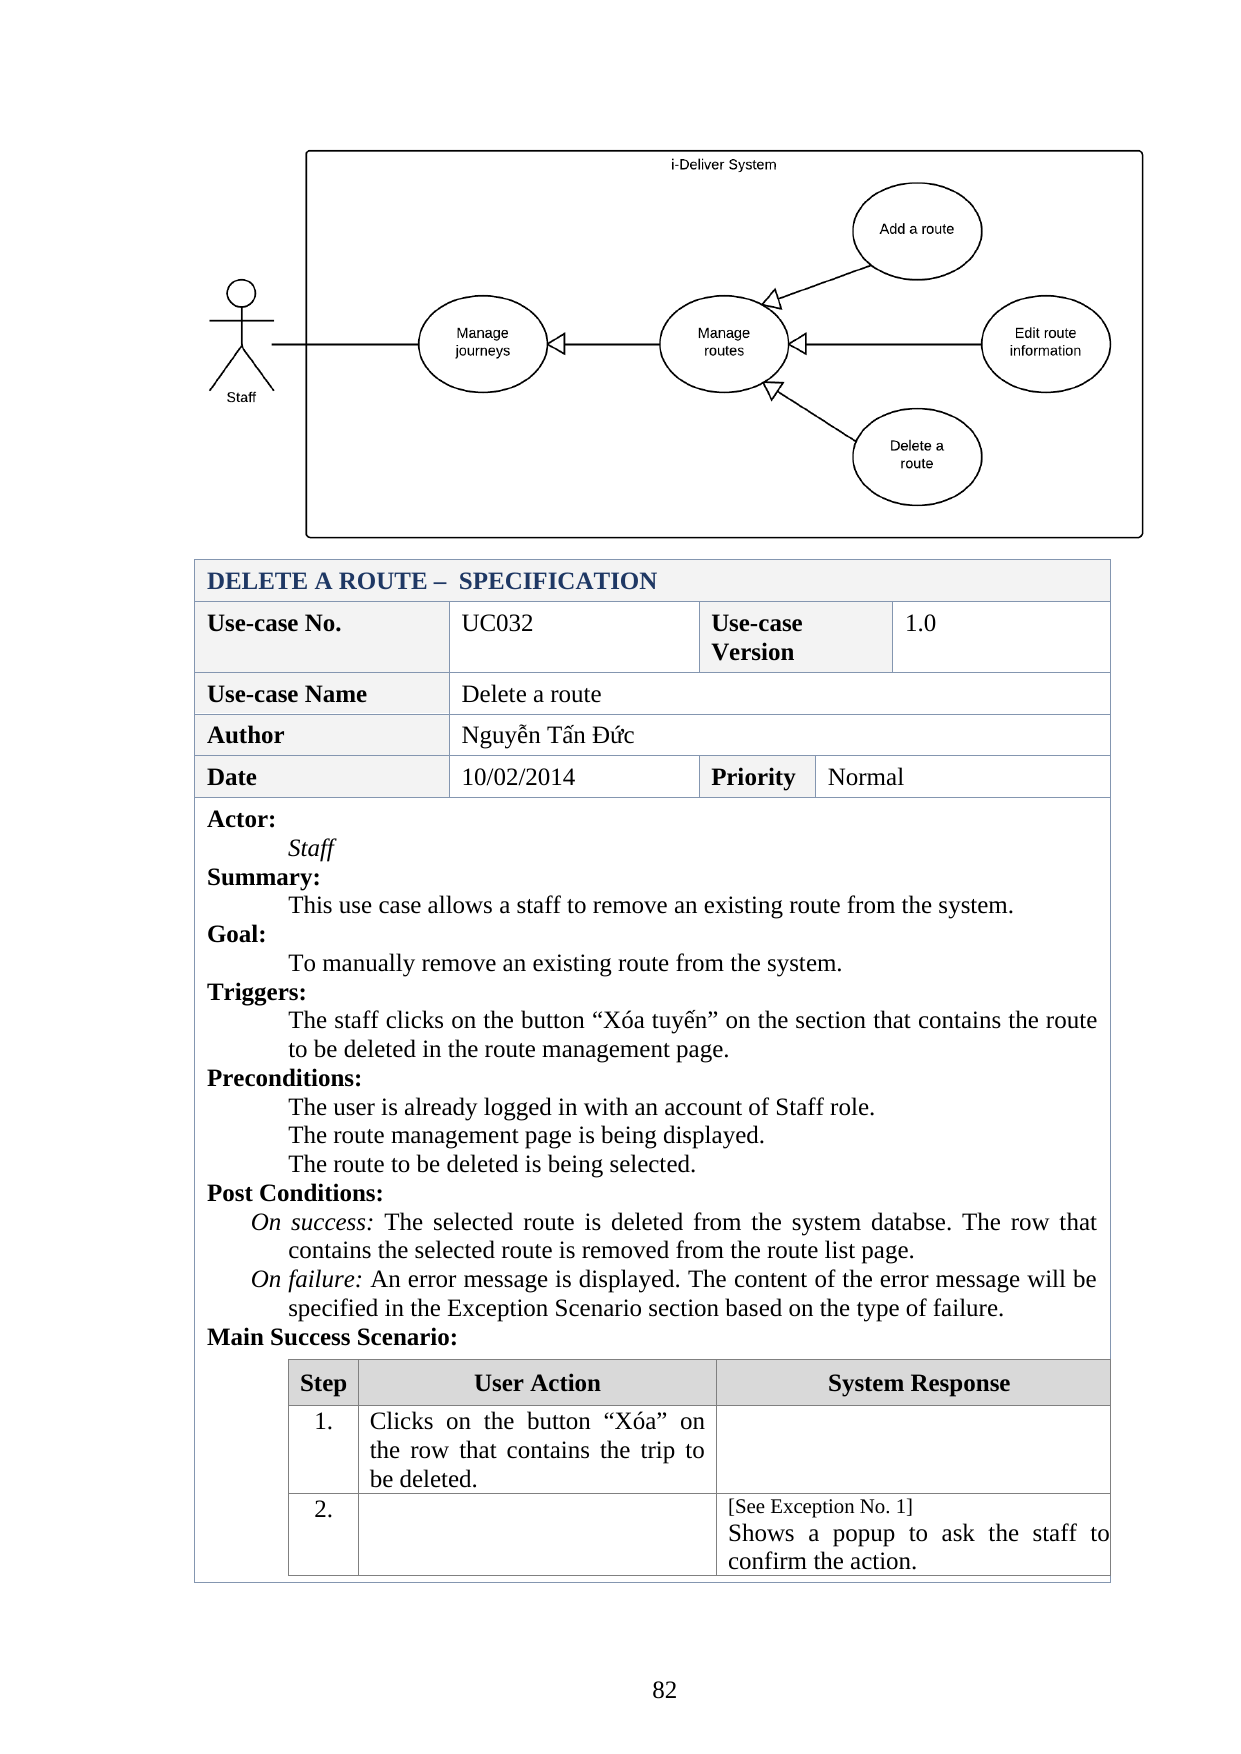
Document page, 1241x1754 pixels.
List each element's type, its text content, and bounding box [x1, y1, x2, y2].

table_header DELETE A ROUTE – SPECIFICATION [195, 560, 1110, 601]
table_cell Date [195, 756, 449, 797]
table_cell Use-case Version [700, 602, 892, 672]
table_cell Use-case No. [195, 602, 449, 672]
table_cell Delete a route [450, 673, 1110, 713]
table_cell Author [195, 715, 449, 755]
table_cell 1.0 [893, 602, 1110, 672]
picture [206, 147, 1147, 541]
table_cell Normal [816, 756, 1110, 797]
table_cell 10/02/2014 [450, 756, 699, 797]
table_cell UC032 [450, 602, 699, 672]
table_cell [195, 798, 1110, 1582]
table_cell Priority [700, 756, 815, 797]
table_cell Nguyễn Tấn Đức [450, 715, 1110, 755]
table_cell Use-case Name [195, 673, 449, 713]
